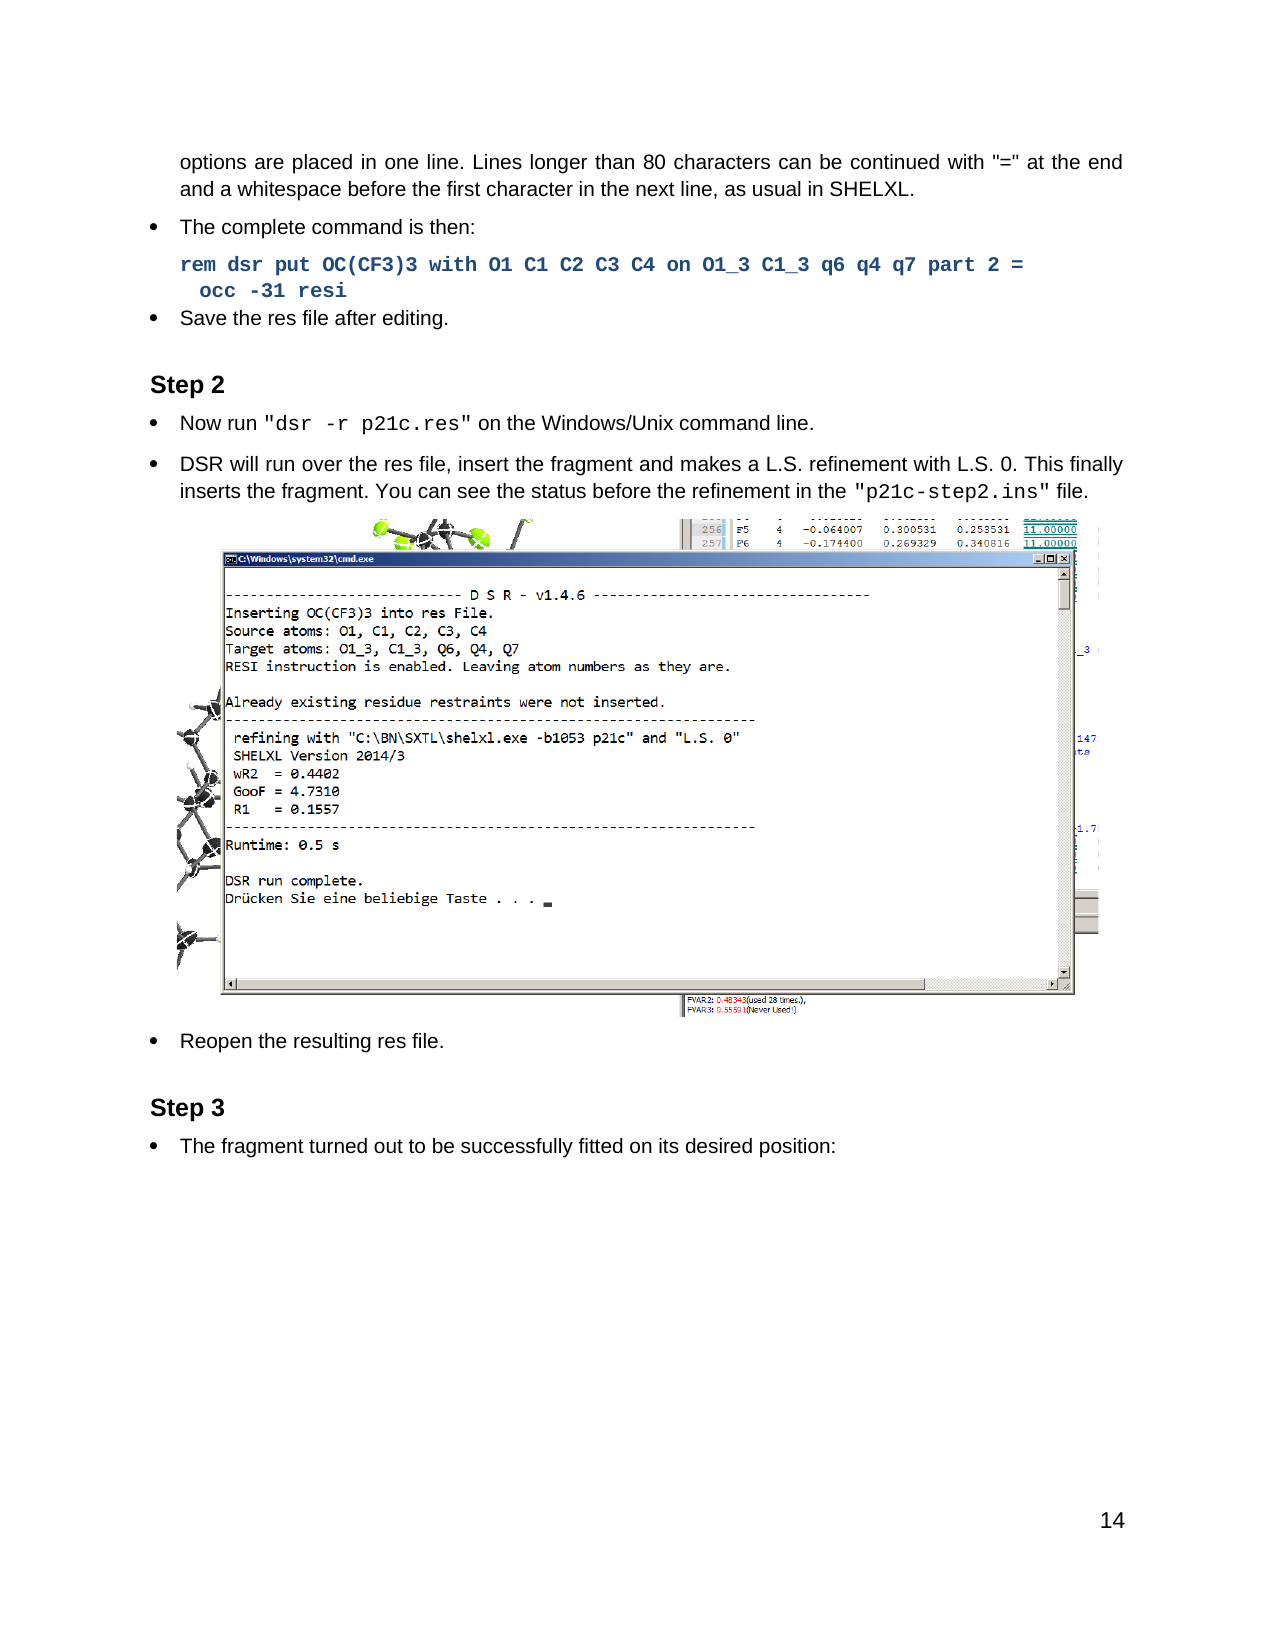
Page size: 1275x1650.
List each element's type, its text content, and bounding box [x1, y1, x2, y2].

text Now run "dsr -r p21c.res" on the Windows/Unix command line. [150, 411, 1125, 437]
picture [176, 519, 1099, 1017]
text Save the res file after editing. [150, 306, 1125, 330]
text The fragment turned out to be successfully fitted on its desired position: [150, 1134, 1125, 1158]
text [150, 150, 1125, 200]
text Step 3 [150, 1093, 1125, 1121]
text rem dsr put OC(CF3)3 with O1 C1 C2 C3 C4 on O1_3 C1_3 q6 q4 q7 part 2 = [150, 254, 1125, 278]
text occ -31 resi [150, 280, 1125, 304]
text DSR will run over the res file, insert the fragment and makes a L.S. refinement with L.S. 0. This finally inserts the fragment. You can see the status before the refinement in the "p21c-step2.ins" file. [150, 452, 1125, 504]
text Reopen the resulting res file. [150, 1029, 1125, 1053]
text The complete command is then: [150, 215, 1125, 239]
text Step 2 [150, 370, 1125, 399]
